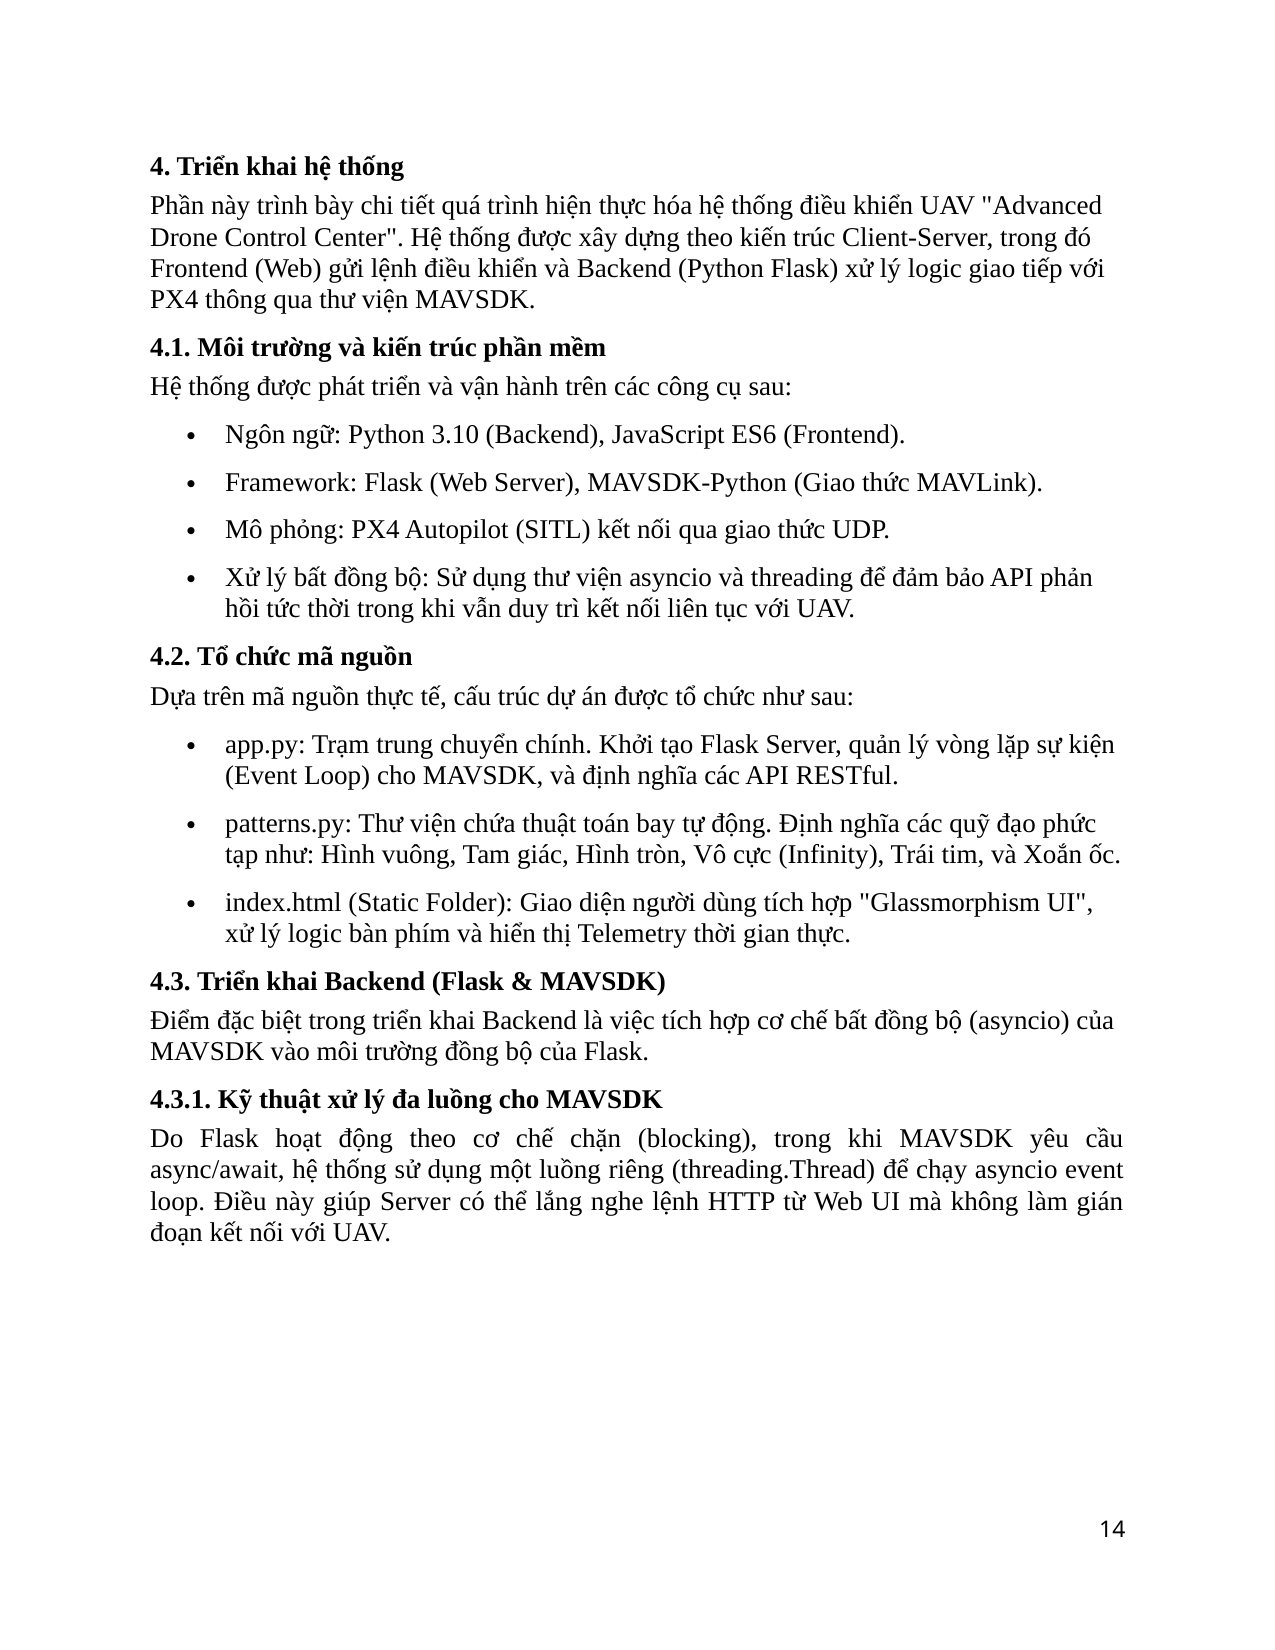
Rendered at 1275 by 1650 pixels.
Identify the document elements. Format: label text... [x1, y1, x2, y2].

text Do Flask hoạt động theo cơ chế chặn (blocking), trong khi MAVSDK yêu cầu async/await, hệ thống sử dụng một luồng riêng (threading.Thread) để chạy asyncio event loop. Điều này giúp Server có thể lắng nghe lệnh HTTP từ Web UI mà không làm gián đoạn kết nối với UAV. [150, 1122, 1125, 1247]
list app.py: Trạm trung chuyển chính. Khởi tạo Flask Server, quản lý vòng lặp sự kiện (Event Loop) cho MAVSDK, và định nghĩa các API RESTful. [187, 728, 1125, 790]
subtitle 4.3. Triển khai Backend (Flask & MAVSDK) [150, 964, 1125, 996]
subtitle 4. Triển khai hệ thống [150, 150, 1125, 181]
list Mô phỏng: PX4 Autopilot (SITL) kết nối qua giao thức UDP. [187, 514, 1125, 545]
list Framework: Flask (Web Server), MAVSDK-Python (Giao thức MAVLink). [187, 466, 1125, 497]
subtitle 4.3.1. Kỹ thuật xử lý đa luồng cho MAVSDK [150, 1083, 1125, 1114]
subtitle 4.1. Môi trường và kiến trúc phần mềm [150, 331, 1125, 362]
text Phần này trình bày chi tiết quá trình hiện thực hóa hệ thống điều khiển UAV "Advanced Drone Control Center". Hệ thống được xây dựng theo kiến trúc Client-Server, trong đó Frontend (Web) gửi lệnh điều khiển và Backend (Python Flask) xử lý logic giao tiếp với PX4 thông qua thư viện MAVSDK. [150, 189, 1125, 314]
list Ngôn ngữ: Python 3.10 (Backend), JavaScript ES6 (Frontend). [187, 418, 1125, 449]
list Xử lý bất đồng bộ: Sử dụng thư viện asyncio và threading để đảm bảo API phản hồi tức thời trong khi vẫn duy trì kết nối liên tục với UAV. [187, 561, 1125, 624]
text Điểm đặc biệt trong triển khai Backend là việc tích hợp cơ chế bất đồng bộ (asyncio) của MAVSDK vào môi trường đồng bộ của Flask. [150, 1004, 1125, 1066]
list index.html (Static Folder): Giao diện người dùng tích hợp "Glassmorphism UI", xử lý logic bàn phím và hiển thị Telemetry thời gian thực. [187, 886, 1125, 948]
list patterns.py: Thư viện chứa thuật toán bay tự động. Định nghĩa các quỹ đạo phức tạp như: Hình vuông, Tam giác, Hình tròn, Vô cực (Infinity), Trái tim, và Xoắn ốc. [187, 807, 1125, 869]
text Hệ thống được phát triển và vận hành trên các công cụ sau: [150, 370, 1125, 401]
subtitle 4.2. Tổ chức mã nguồn [150, 640, 1125, 672]
text Dựa trên mã nguồn thực tế, cấu trúc dự án được tổ chức như sau: [150, 680, 1125, 711]
